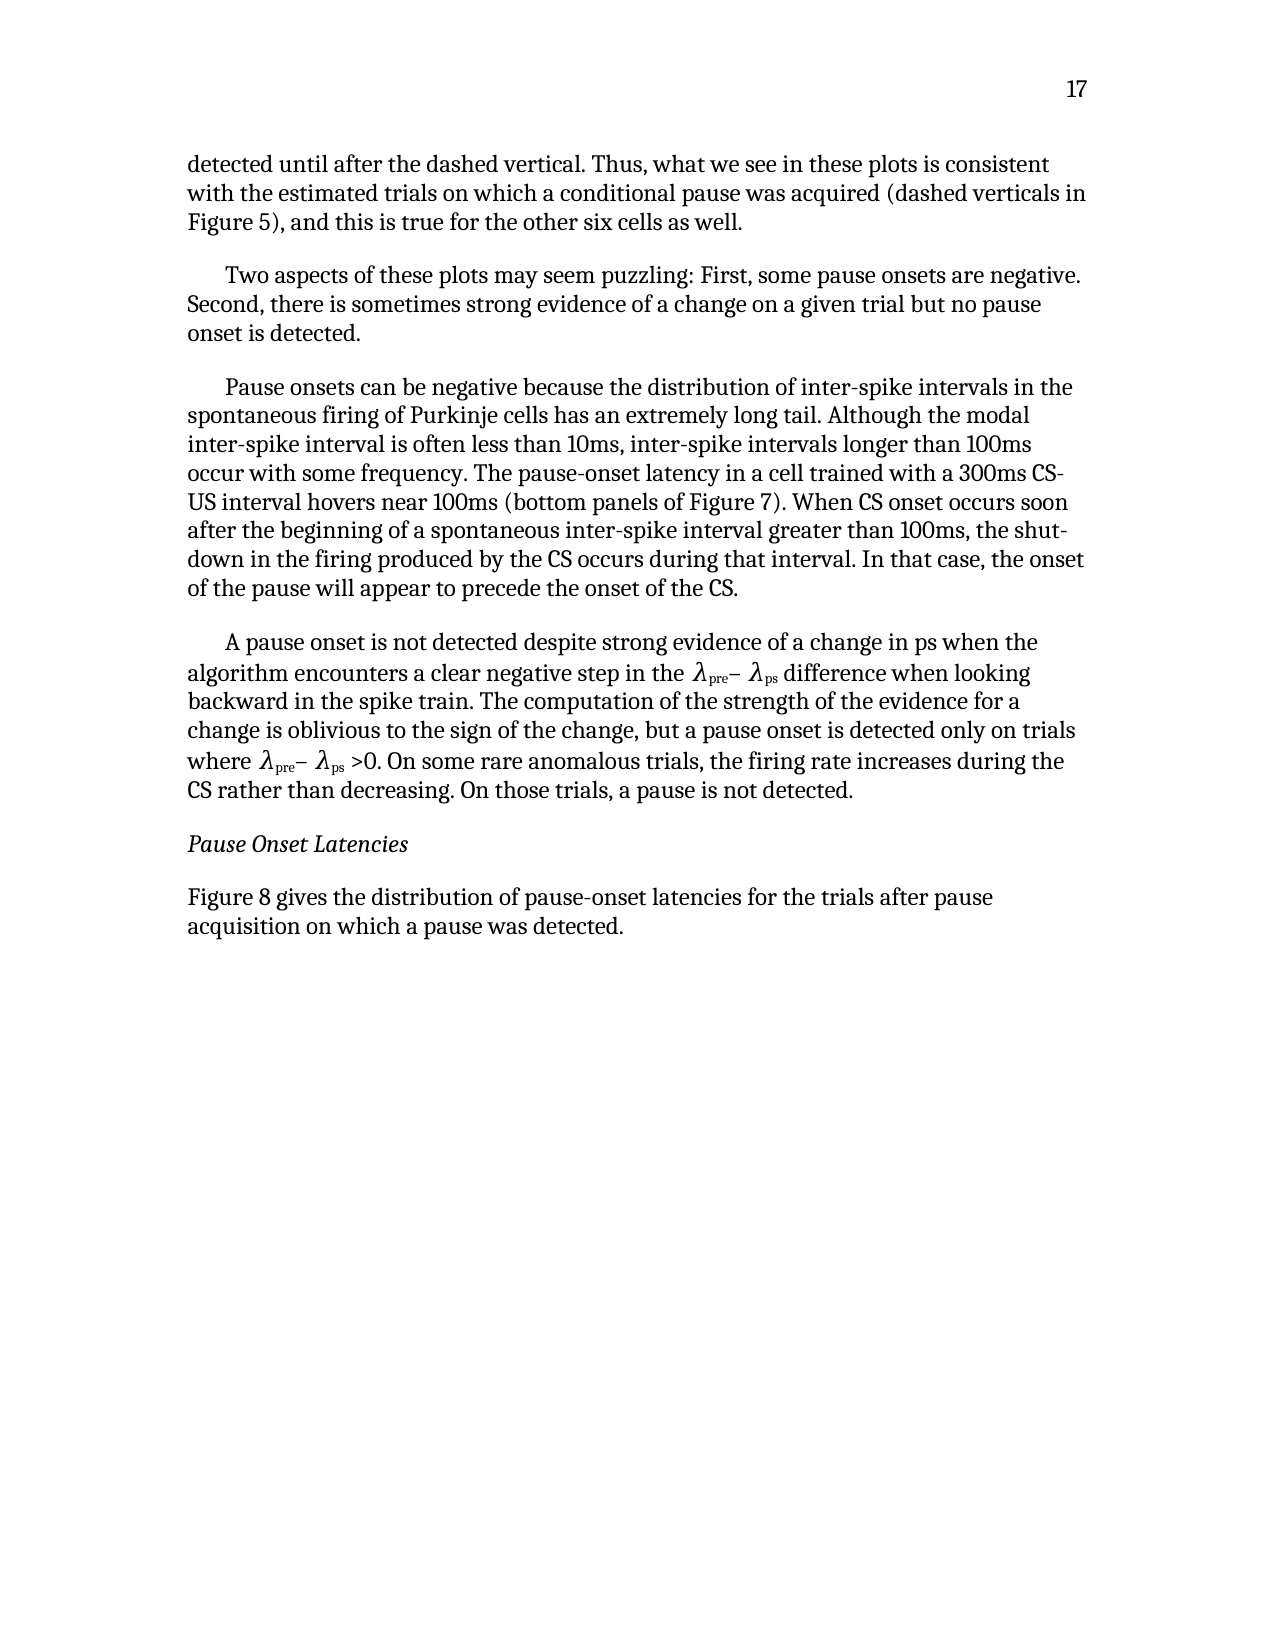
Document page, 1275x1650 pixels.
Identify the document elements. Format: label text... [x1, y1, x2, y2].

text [187, 150, 1087, 236]
text Figure 8 gives the distribution of pause-onset latencies for the trials after pause acquisition on which a pause was detected. [187, 883, 1087, 941]
text Pause onsets can be negative because the distribution of inter-spike intervals in the spontaneous firing of Purkinje cells has an extremely long tail. Although the modal inter-spike interval is often less than 10ms, inter-spike intervals longer than 100ms occur with some frequency. The pause-onset latency in a cell trained with a 300ms CS-US interval hovers near 100ms (bottom panels of Figure 7). When CS onset occurs soon after the beginning of a spontaneous inter-spike interval greater than 100ms, the shut-down in the firing produced by the CS occurs during that interval. In that case, the onset of the pause will appear to precede the onset of the CS. [187, 372, 1087, 602]
text Two aspects of these plots may seem puzzling: First, some pause onsets are negative. Second, there is sometimes strong evidence of a change on a given trial but no pause onset is detected. [187, 261, 1087, 347]
text A pause onset is not detected despite strong evidence of a change in ps when the algorithm encounters a clear negative step in the 𝜆pre– 𝜆ps difference when looking backward in the spike train. The computation of the strength of the evidence for a change is oblivious to the sign of the change, but a pause onset is detected only on trials where 𝜆pre– 𝜆ps >0. On some rare anomalous trials, the firing rate increases during the CS rather than decreasing. On those trials, a pause is not detected. [187, 627, 1087, 804]
text Pause Onset Latencies [187, 829, 1087, 858]
